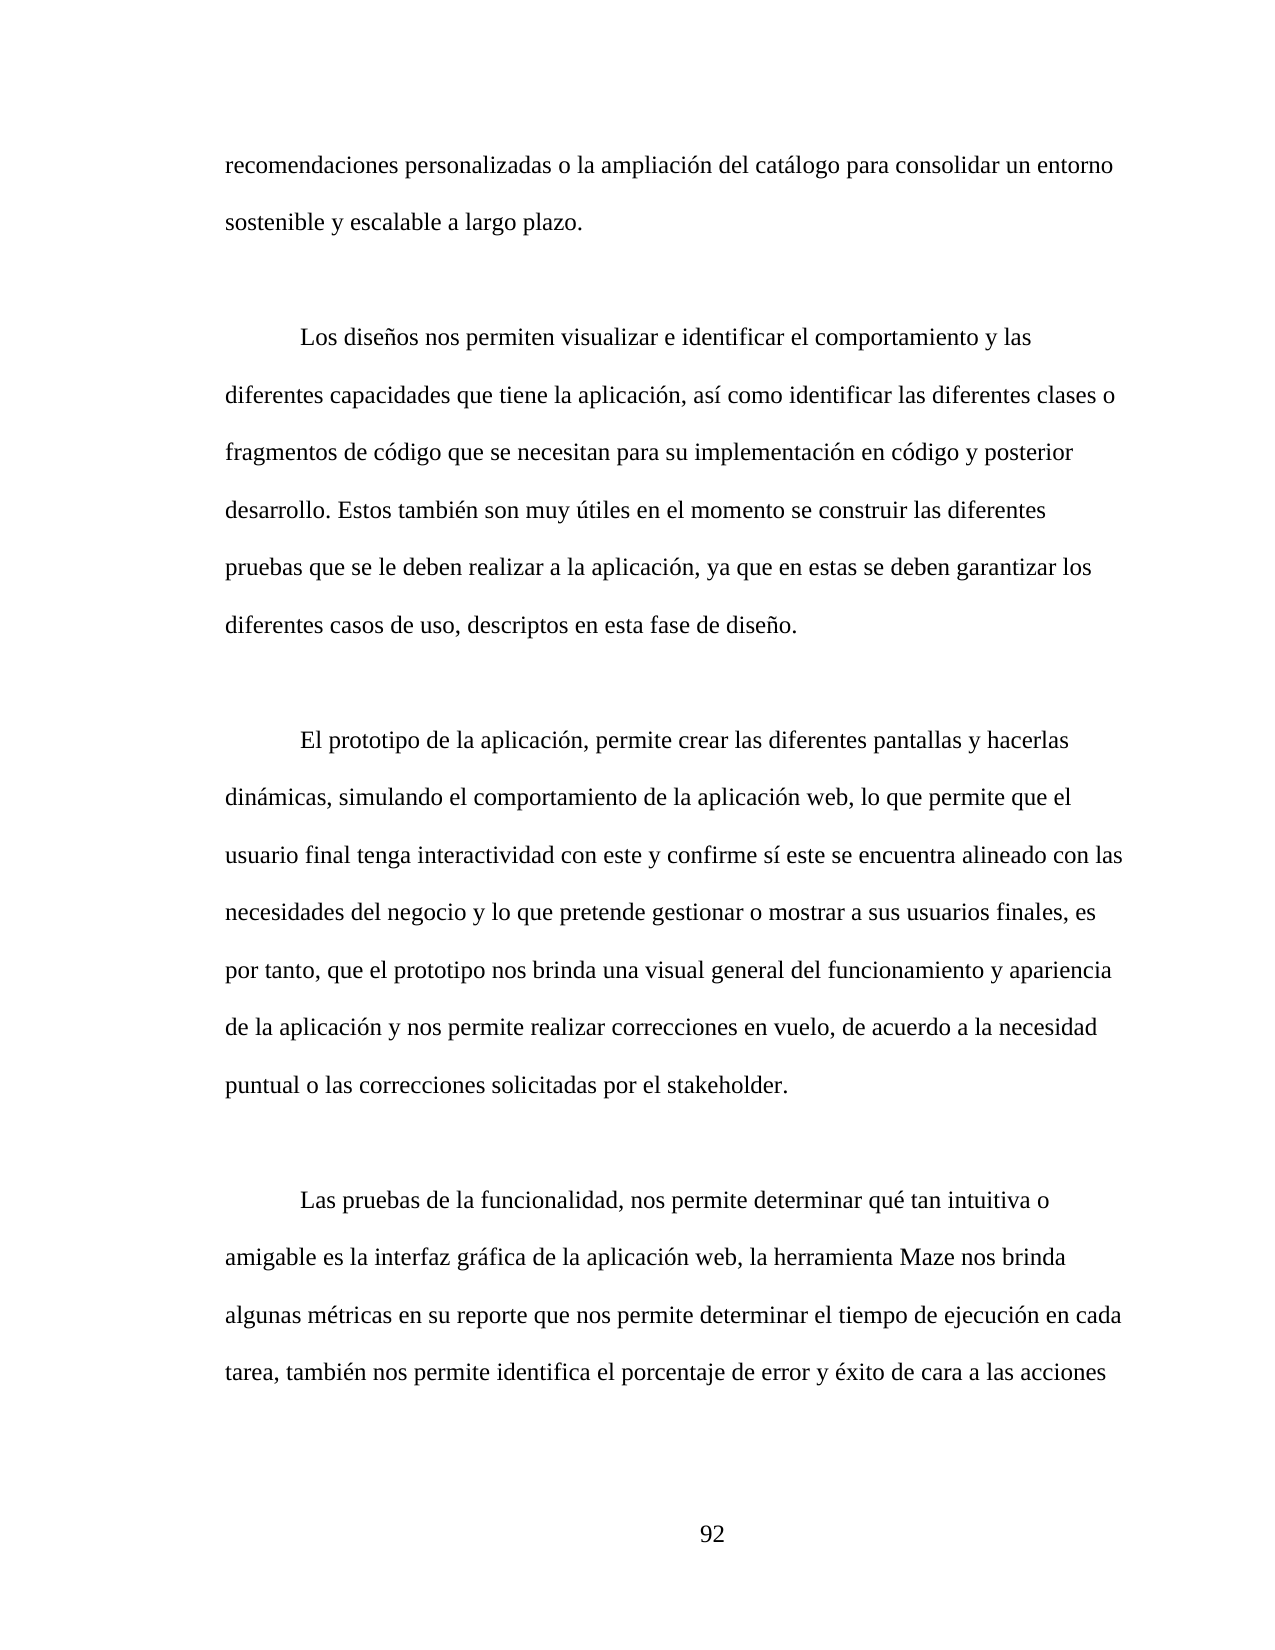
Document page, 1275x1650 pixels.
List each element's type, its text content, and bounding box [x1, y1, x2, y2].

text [225, 1185, 1125, 1386]
text El prototipo de la aplicación, permite crear las diferentes pantallas y hacerlas dinámicas, simulando el comportamiento de la aplicación web, lo que permite que el usuario final tenga interactividad con este y confirme sí este se encuentra alineado con las necesidades del negocio y lo que pretende gestionar o mostrar a sus usuarios finales, es por tanto, que el prototipo nos brinda una visual general del funcionamiento y apariencia de la aplicación y nos permite realizar correcciones en vuelo, de acuerdo a la necesidad puntual o las correcciones solicitadas por el stakeholder. [225, 725, 1125, 1099]
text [225, 150, 1125, 236]
text Los diseños nos permiten visualizar e identificar el comportamiento y las diferentes capacidades que tiene la aplicación, así como identificar las diferentes clases o fragmentos de código que se necesitan para su implementación en código y posterior desarrollo. Estos también son muy útiles en el momento se construir las diferentes pruebas que se le deben realizar a la aplicación, ya que en estas se deben garantizar los diferentes casos de uso, descriptos en esta fase de diseño. [225, 322, 1125, 639]
